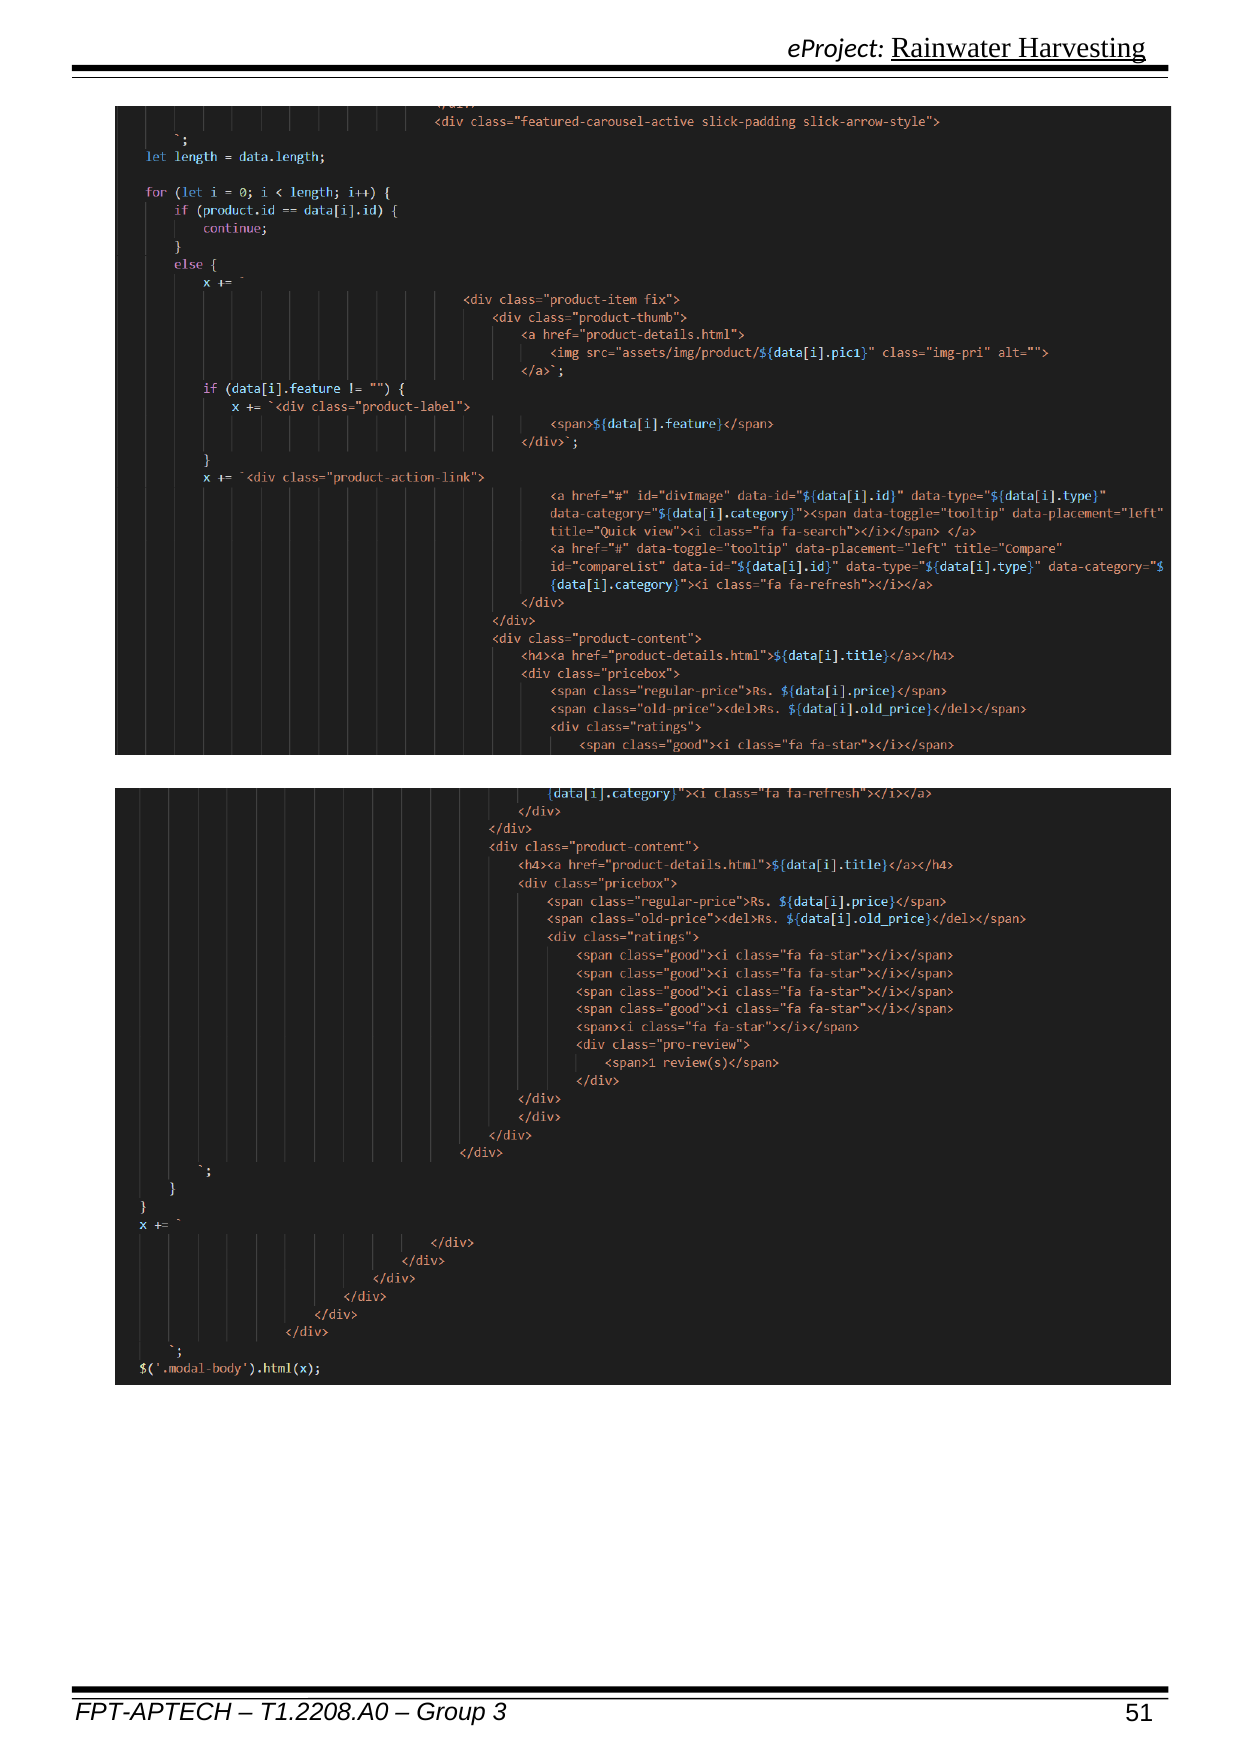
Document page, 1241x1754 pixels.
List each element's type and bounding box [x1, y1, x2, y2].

picture [115, 106, 1172, 755]
picture [115, 788, 1171, 1385]
